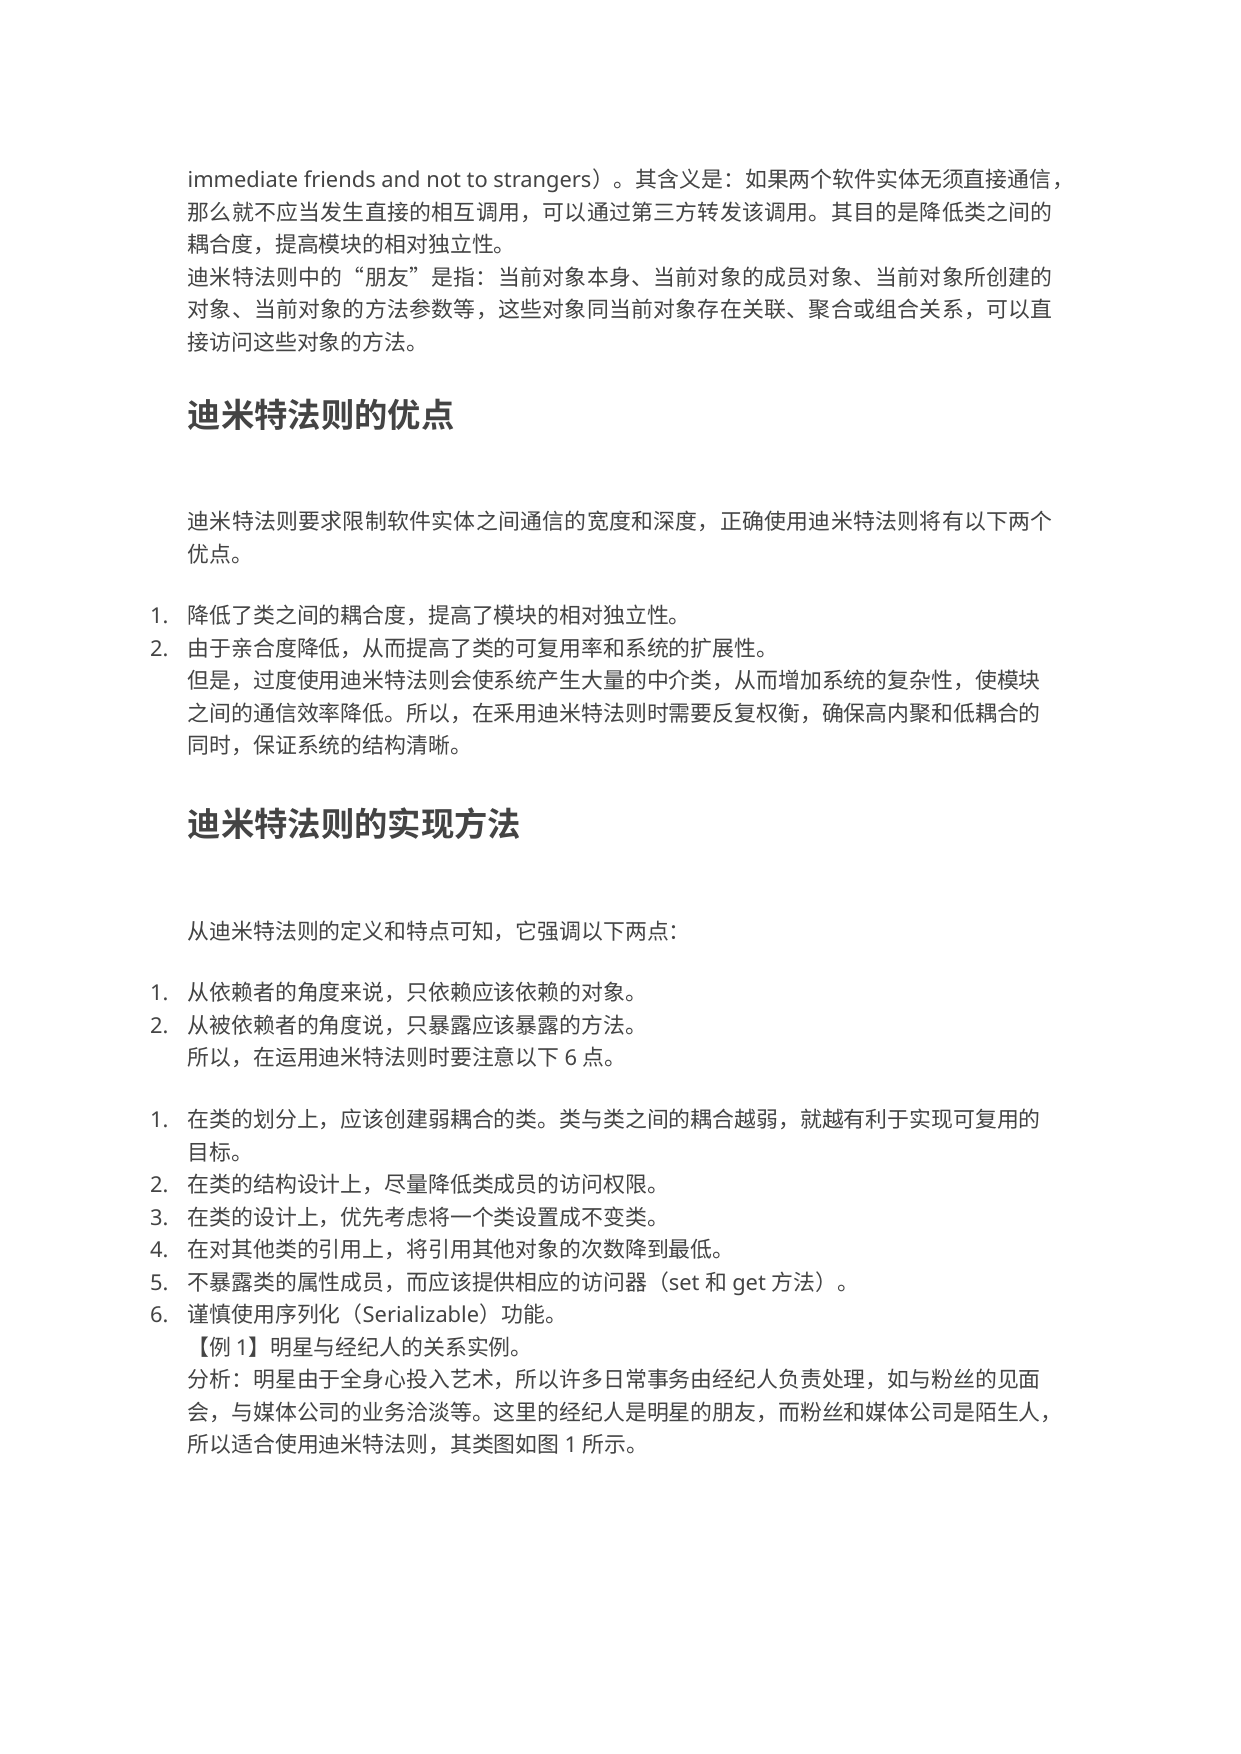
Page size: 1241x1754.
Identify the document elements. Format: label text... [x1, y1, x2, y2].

list 降低了类之间的耦合度，提高了模块的相对独立性。 [150, 598, 1053, 631]
text 从迪米特法则的定义和特点可知，它强调以下两点： [187, 913, 1053, 946]
subtitle 迪米特法则的实现方法 [187, 790, 1053, 855]
list 在对其他类的引用上，将引用其他对象的次数降到最低。 [150, 1232, 1053, 1264]
text 迪米特法则要求限制软件实体之间通信的宽度和深度，正确使用迪米特法则将有以下两个优点。 [187, 504, 1053, 569]
subtitle 迪米特法则的优点 [187, 380, 1053, 445]
list 在类的结构设计上，尽量降低类成员的访问权限。 [150, 1167, 1053, 1199]
list 从依赖者的角度来说，只依赖应该依赖的对象。 [150, 975, 1053, 1007]
list 由于亲合度降低，从而提高了类的可复用率和系统的扩展性。 但是，过度使用迪米特法则会使系统产生大量的中介类，从而增加系统的复杂性，使模块之间的通信效率降低。所以，在釆用迪米特法则时需要反复权衡，确保高内聚和低耦合的同时，保证系统的结构清晰。 [150, 631, 1053, 761]
list 谨慎使用序列化（Serializable）功能。 【例1】明星与经纪人的关系实例。 分析：明星由于全身心投入艺术，所以许多日常事务由经纪人负责处理，如与粉丝的见面会，与媒体公司的业务洽淡等。这里的经纪人是明星的朋友，而粉丝和媒体公司是陌生人，所以适合使用迪米特法则，其类图如图 1 所示。 [150, 1297, 1053, 1459]
list 不暴露类的属性成员，而应该提供相应的访问器（set 和 get 方法）。 [150, 1264, 1053, 1297]
list 从被依赖者的角度说，只暴露应该暴露的方法。 所以，在运用迪米特法则时要注意以下 6 点。 [150, 1007, 1053, 1072]
list 在类的设计上，优先考虑将一个类设置成不变类。 [150, 1199, 1053, 1232]
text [187, 162, 1053, 357]
list 在类的划分上，应该创建弱耦合的类。类与类之间的耦合越弱，就越有利于实现可复用的目标。 [150, 1102, 1053, 1167]
